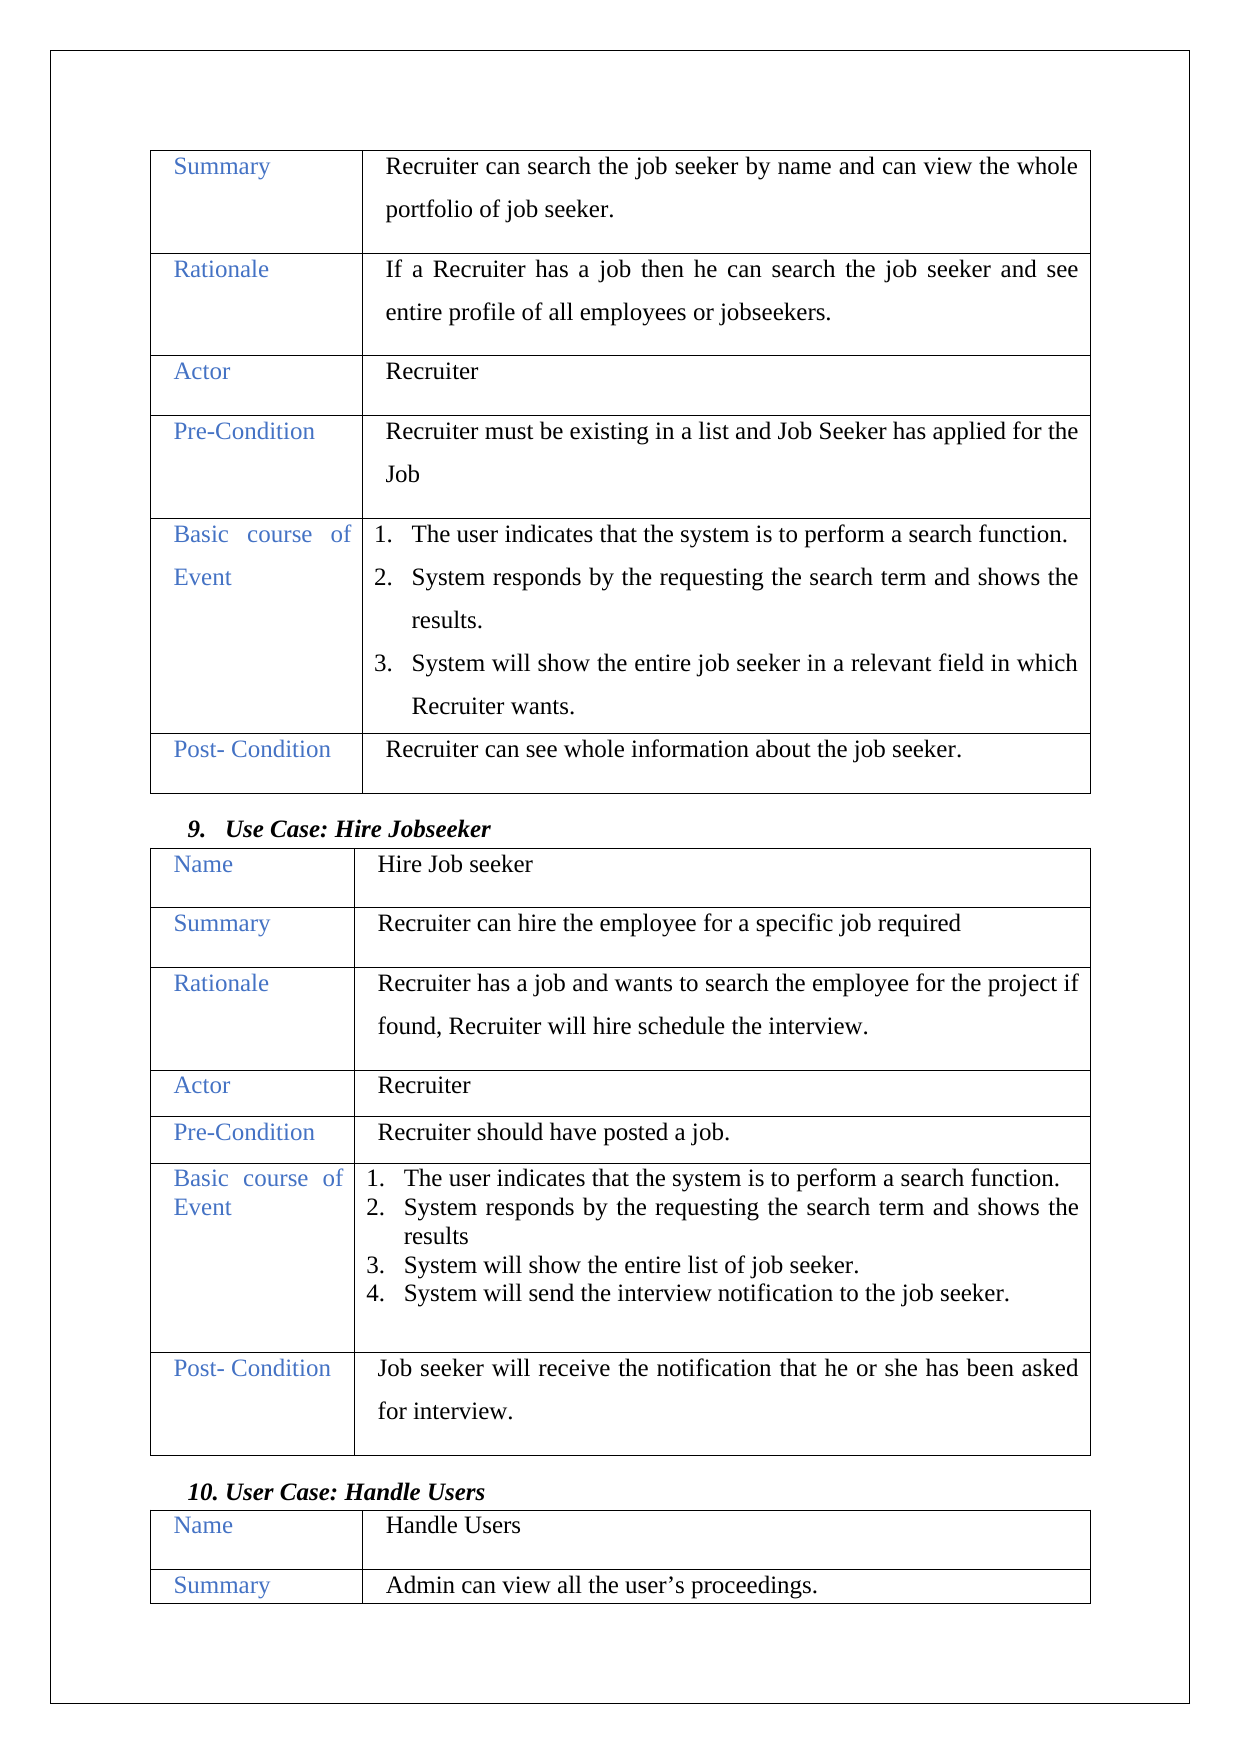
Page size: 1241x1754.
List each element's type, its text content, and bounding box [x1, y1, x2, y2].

subtitle Use Case: Hire Jobseeker [187, 814, 1090, 843]
table_cell Basic course of Event [151, 519, 362, 733]
table_cell Pre-Condition [151, 1117, 354, 1162]
table_cell Recruiter can see whole information about the job seeker. [363, 734, 1090, 793]
table_cell Summary [151, 908, 354, 967]
table_cell Actor [151, 356, 362, 415]
table_cell Recruiter can search the job seeker by name and can view the whole portfolio of job seeker. [363, 151, 1090, 253]
table_cell The user indicates that the system is to perform a search function. System responds by the requesting the search term and shows the results. System will show the entire job seeker in a relevant field in which Recruiter wants. [363, 519, 1090, 733]
table_cell Basic course of Event [151, 1164, 354, 1352]
table_header Hire Job seeker [355, 849, 1090, 907]
table_cell Recruiter [355, 1071, 1090, 1116]
table_header Name [151, 849, 354, 907]
table_cell Actor [151, 1071, 354, 1116]
table_header Name [151, 1511, 362, 1569]
table_cell Summary [151, 151, 362, 253]
table_cell Recruiter should have posted a job. [355, 1117, 1090, 1162]
table_header Handle Users [363, 1511, 1090, 1569]
table_cell Recruiter can hire the employee for a specific job required [355, 908, 1090, 967]
table_cell Recruiter must be existing in a list and Job Seeker has applied for the Job [363, 416, 1090, 518]
table_cell Rationale [151, 254, 362, 355]
table_cell Post- Condition [151, 1353, 354, 1455]
table_cell Recruiter [363, 356, 1090, 415]
table_cell Rationale [151, 968, 354, 1069]
table_cell Pre-Condition [151, 416, 362, 518]
table_cell Post- Condition [151, 734, 362, 793]
table_cell If a Recruiter has a job then he can search the job seeker and see entire profile of all employees or jobseekers. [363, 254, 1090, 355]
table_cell The user indicates that the system is to perform a search function. System responds by the requesting the search term and shows the results System will show the entire list of job seeker. System will send the interview notification to the job seeker. [355, 1164, 1090, 1352]
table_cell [363, 1570, 1090, 1603]
table_cell Recruiter has a job and wants to search the employee for the project if found, Recruiter will hire schedule the interview. [355, 968, 1090, 1069]
table_cell Summary [151, 1570, 362, 1603]
table_cell Job seeker will receive the notification that he or she has been asked for interview. [355, 1353, 1090, 1455]
subtitle User Case: Handle Users [187, 1477, 1090, 1505]
